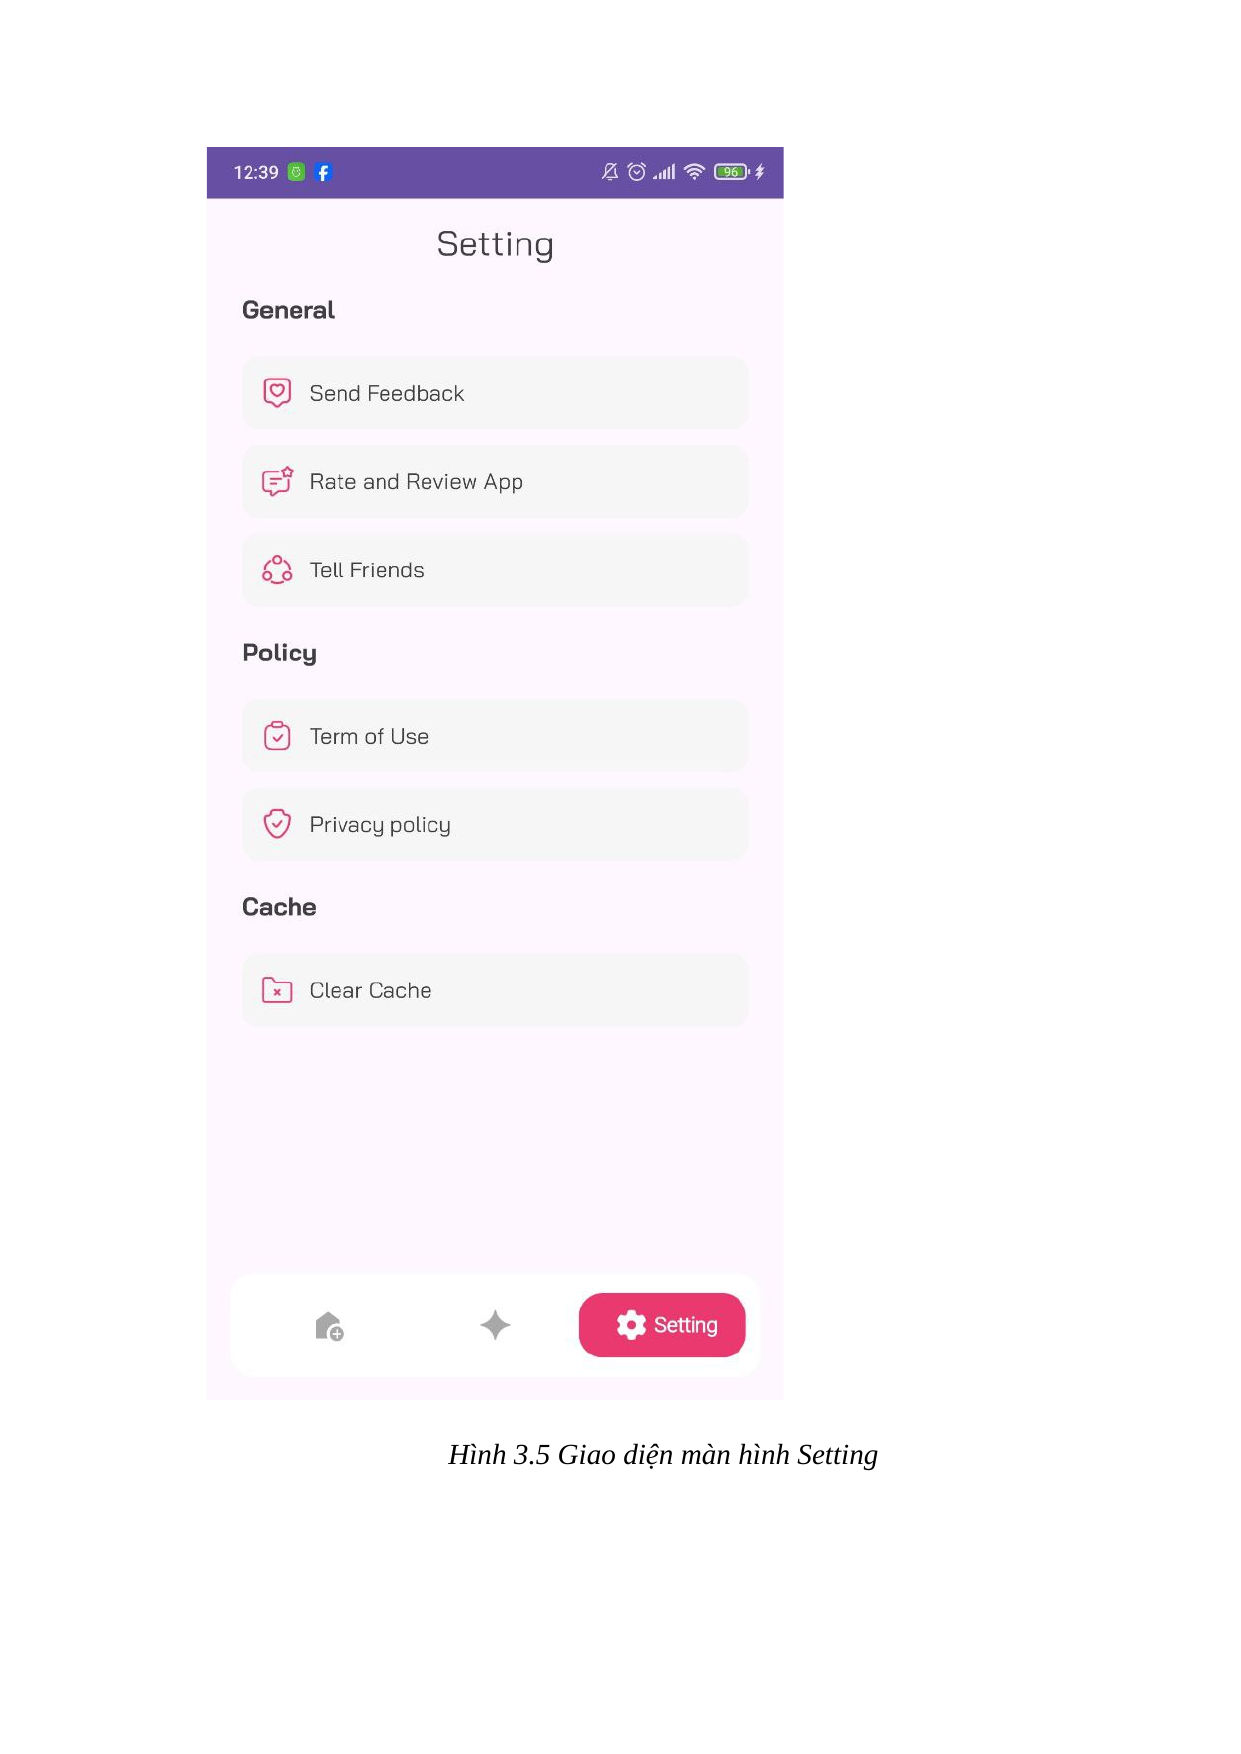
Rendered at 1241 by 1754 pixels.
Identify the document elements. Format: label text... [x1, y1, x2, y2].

text Hình 3.5 Giao diện màn hình Setting [207, 1437, 1122, 1471]
picture [206, 147, 784, 1400]
